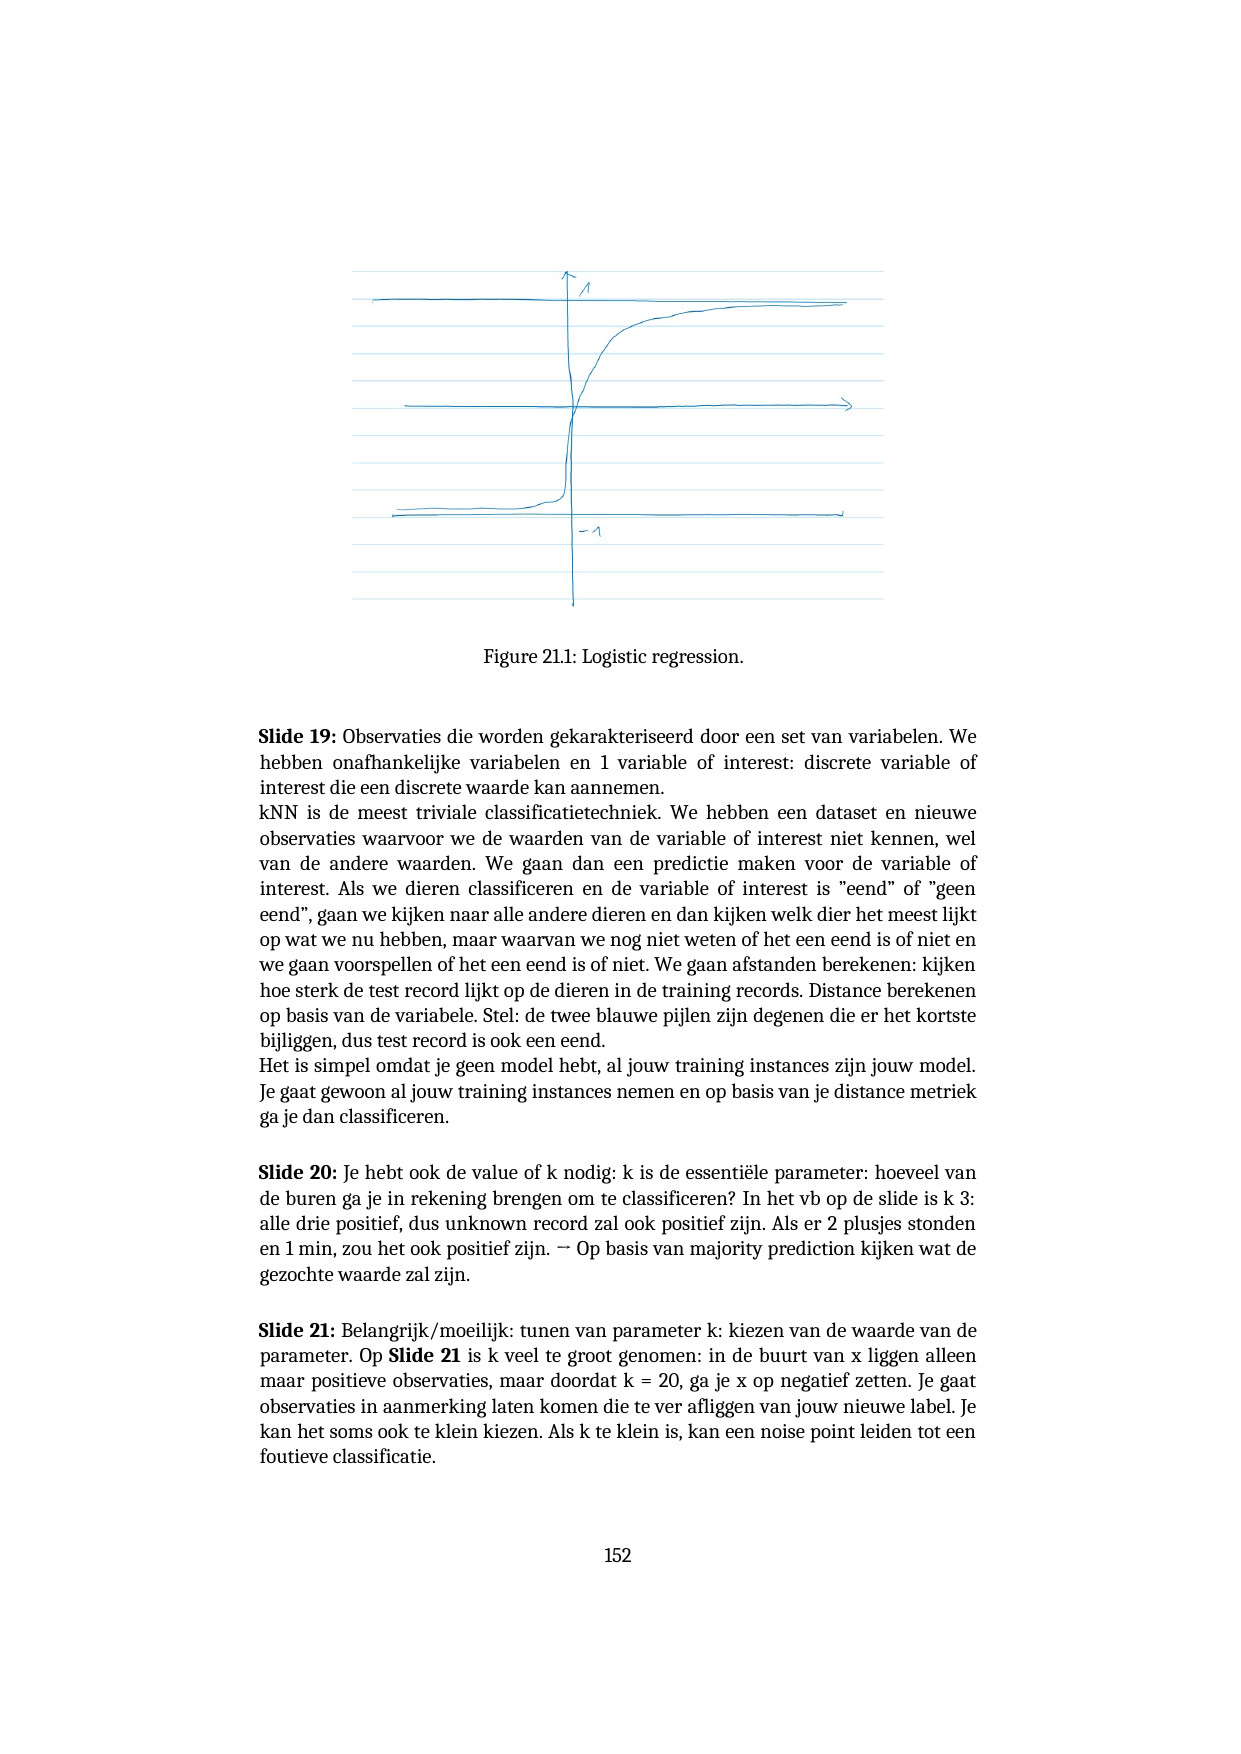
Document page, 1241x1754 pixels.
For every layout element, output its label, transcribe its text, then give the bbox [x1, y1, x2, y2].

text Slide 21: Belangrijk/moeilijk: tunen van parameter k: kiezen van de waarde van de parameter. Op Slide 21 is k veel te groot genomen: in de buurt van x liggen alleen maar positieve observaties, maar doordat k = 20, ga je x op negatief zetten. Je gaat observaties in aanmerking laten komen die te ver afliggen van jouw nieuwe label. Je kan het soms ook te klein kiezen. Als k te klein is, kan een noise point leiden tot een foutieve classificatie. [258, 1318, 978, 1469]
text Slide 19: Observaties die worden gekarakteriseerd door een set van variabelen. We hebben onafhankelijke variabelen en 1 variable of interest: discrete variable of interest die een discrete waarde kan aannemen. [258, 725, 978, 800]
text Het is simpel omdat je geen model hebt, al jouw training instances zijn jouw model. Je gaat gewoon al jouw training instances nemen en op basis van je distance metriek ga je dan classificeren. [258, 1054, 978, 1129]
picture [352, 262, 884, 612]
text kNN is de meest triviale classificatietechniek. We hebben een dataset en nieuwe observaties waarvoor we de waarden van de variable of interest niet kennen, wel van de andere waarden. We gaan dan een predictie maken voor de variable of interest. Als we dieren classificeren en de variable of interest is ”eend” of ”geen eend”, gaan we kijken naar alle andere dieren en dan kijken welk dier het meest lijkt op wat we nu hebben, maar waarvan we nog niet weten of het een eend is of niet en we gaan voorspellen of het een eend is of niet. We gaan afstanden berekenen: kijken hoe sterk de test record lijkt op de dieren in de training records. Distance berekenen op basis van de variabele. Stel: de twee blauwe pijlen zijn degenen die er het kortste bijliggen, dus test record is ook een eend. [258, 801, 978, 1053]
text Figure 21.1: Logistic regression. [260, 644, 967, 668]
text Slide 20: Je hebt ook de value of k nodig: k is de essentiële parameter: hoeveel van de buren ga je in rekening brengen om te classificeren? In het vb op de slide is k 3: alle drie positief, dus unknown record zal ook positief zijn. Als er 2 plusjes stonden en 1 min, zou het ook positief zijn. → Op basis van majority prediction kijken wat de gezochte waarde zal zijn. [258, 1161, 978, 1286]
